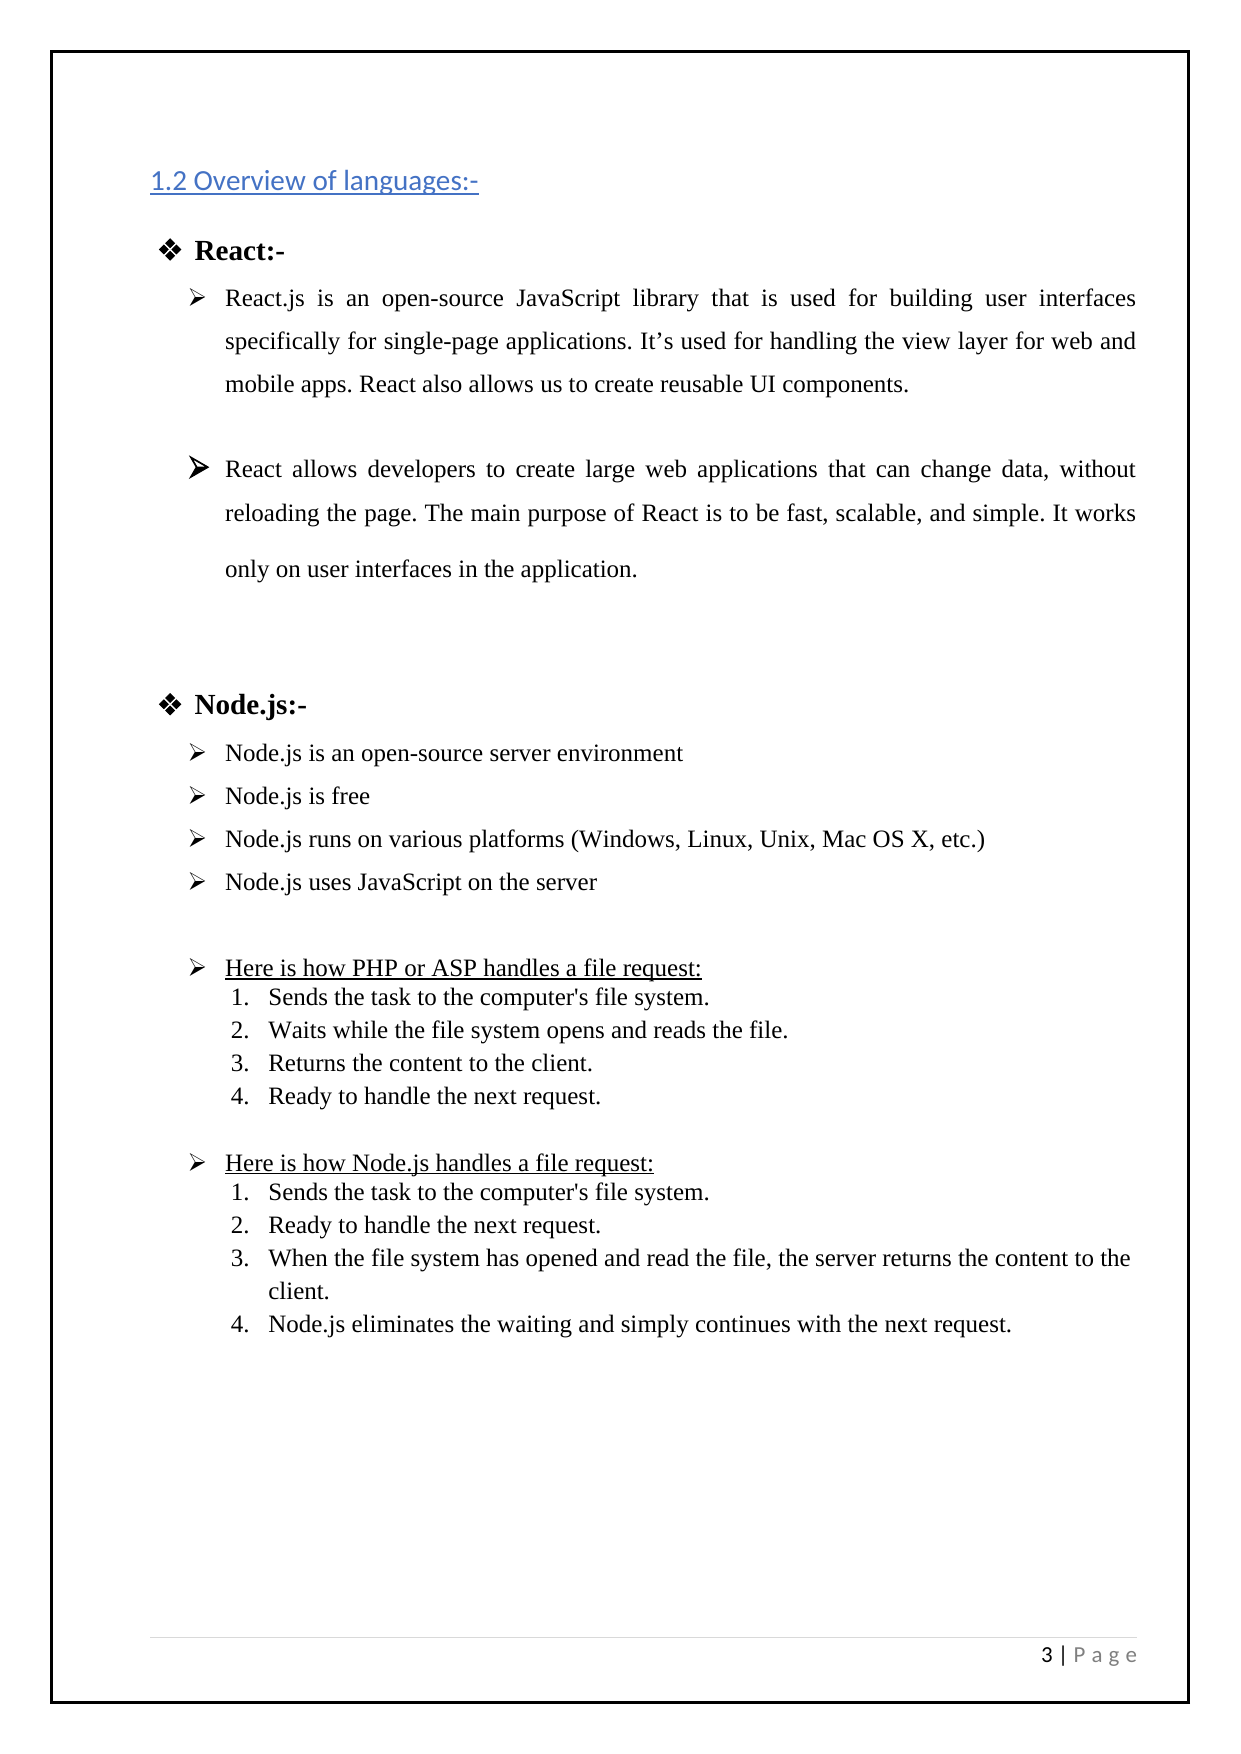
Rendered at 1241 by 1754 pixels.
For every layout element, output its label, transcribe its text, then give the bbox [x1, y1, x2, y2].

list Node.js is free [187, 781, 1137, 810]
list React:- [157, 233, 1137, 266]
list Ready to handle the next request. [231, 1081, 1137, 1110]
list Node.js:- [157, 687, 1137, 721]
list Here is how Node.js handles a file request: [187, 1148, 1137, 1177]
list Node.js is an open-source server environment [187, 738, 1137, 767]
list Node.js uses JavaScript on the server [187, 867, 1137, 896]
list Sends the task to the computer's file system. [231, 1177, 1137, 1205]
list When the file system has opened and read the file, the server returns the content to the client. [231, 1243, 1137, 1304]
text 1.2 Overview of languages:- [150, 162, 1137, 198]
list Here is how PHP or ASP handles a file request: [187, 953, 1137, 982]
list Node.js eliminates the waiting and simply continues with the next request. [231, 1309, 1137, 1337]
list Waits while the file system opens and reads the file. [231, 1015, 1137, 1044]
list Sends the task to the computer's file system. [231, 982, 1137, 1011]
list Returns the content to the client. [231, 1048, 1137, 1077]
list Node.js runs on various platforms (Windows, Linux, Unix, Mac OS X, etc.) [187, 824, 1137, 853]
list React.js is an open-source JavaScript library that is used for building user interfaces specifically for single-page applications. It’s used for handling the view layer for web and mobile apps. React also allows us to create reusable UI components. [187, 283, 1137, 398]
list Ready to handle the next request. [231, 1210, 1137, 1238]
list React allows developers to create large web applications that can change data, without reloading the page. The main purpose of React is to be fast, scalable, and simple. It works only on user interfaces in the application. [187, 454, 1137, 585]
